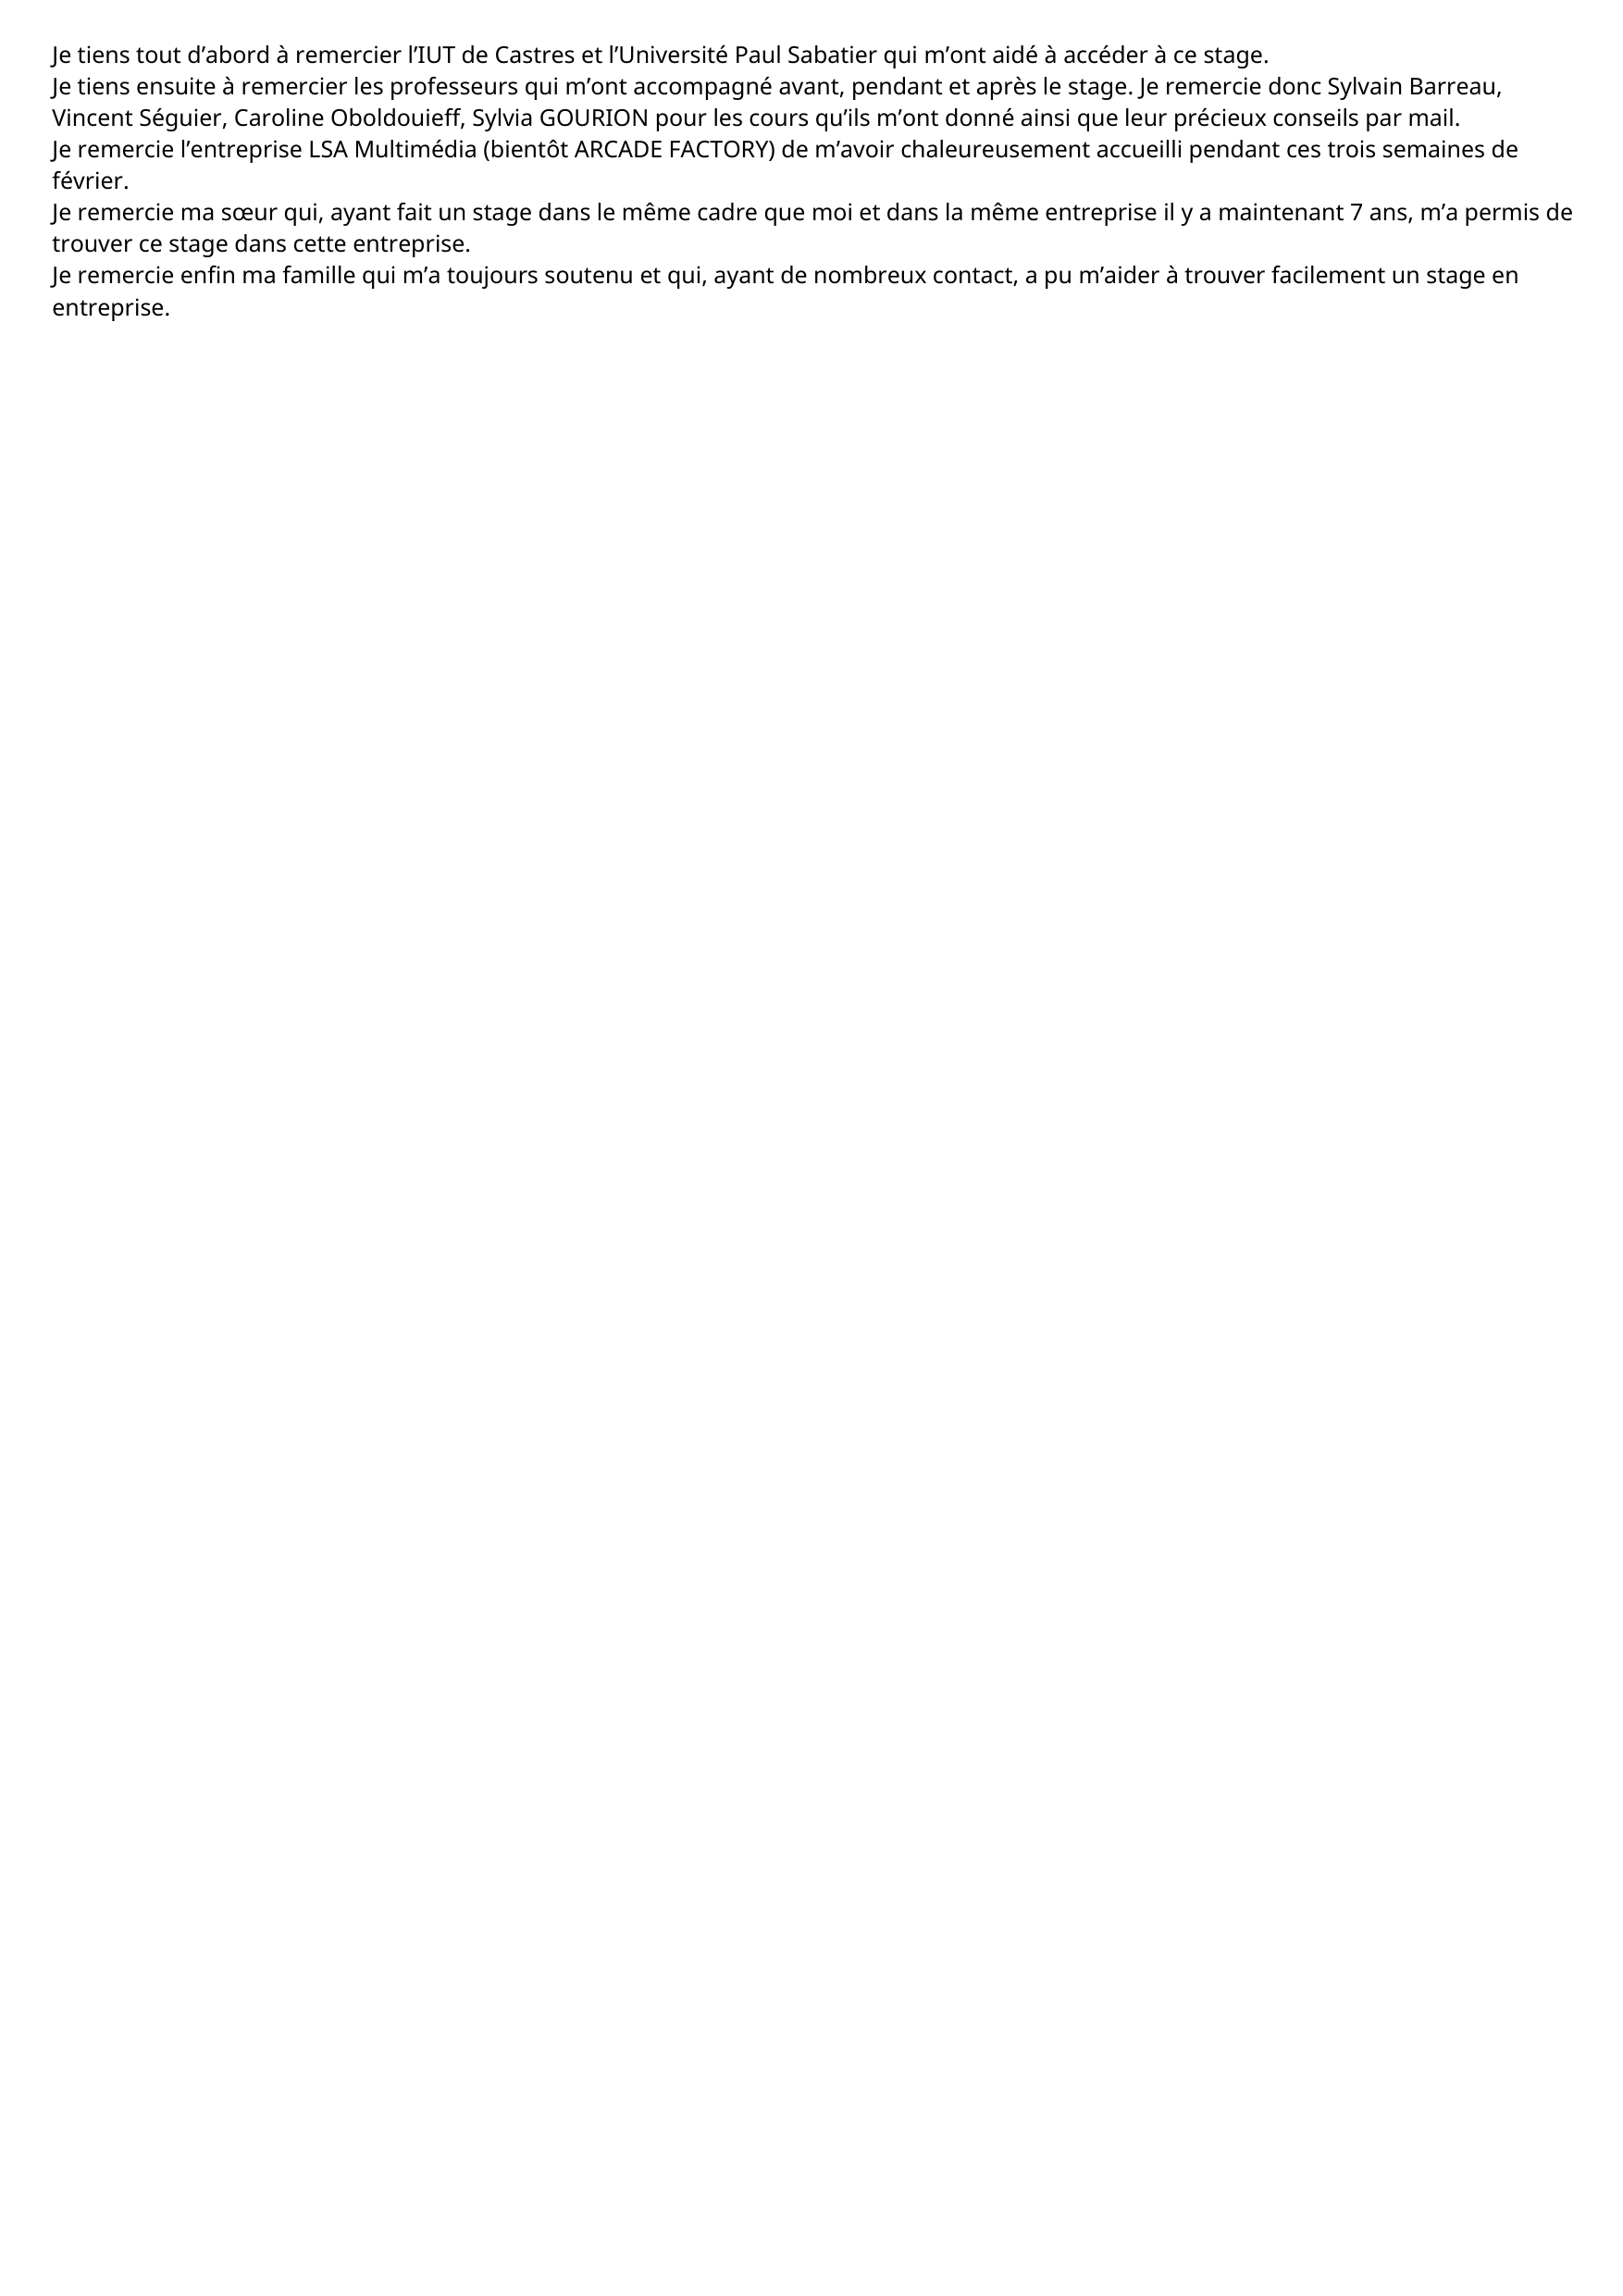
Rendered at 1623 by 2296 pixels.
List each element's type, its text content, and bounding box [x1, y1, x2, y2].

text Je tiens tout d’abord à remercier l’IUT de Castres et l’Université Paul Sabatier qui m’ont aidé à accéder à ce stage. [52, 39, 1579, 70]
text Je remercie ma sœur qui, ayant fait un stage dans le même cadre que moi et dans la même entreprise il y a maintenant 7 ans, m’a permis de trouver ce stage dans cette entreprise. [52, 196, 1579, 259]
text Je remercie enfin ma famille qui m’a toujours soutenu et qui, ayant de nombreux contact, a pu m’aider à trouver facilement un stage en entreprise.MMI- IUT Paul Sabatier [52, 259, 1579, 322]
text Je tiens ensuite à remercier les professeurs qui m’ont accompagné avant, pendant et après le stage. Je remercie donc Sylvain Barreau, Vincent Séguier, Caroline Oboldouieff, Sylvia GOURION pour les cours qu’ils m’ont donné ainsi que leur précieux conseils par mail. [52, 70, 1579, 133]
text Je remercie l’entreprise LSA Multimédia (bientôt ARCADE FACTORY) de m’avoir chaleureusement accueilli pendant ces trois semaines de février. [52, 133, 1579, 196]
